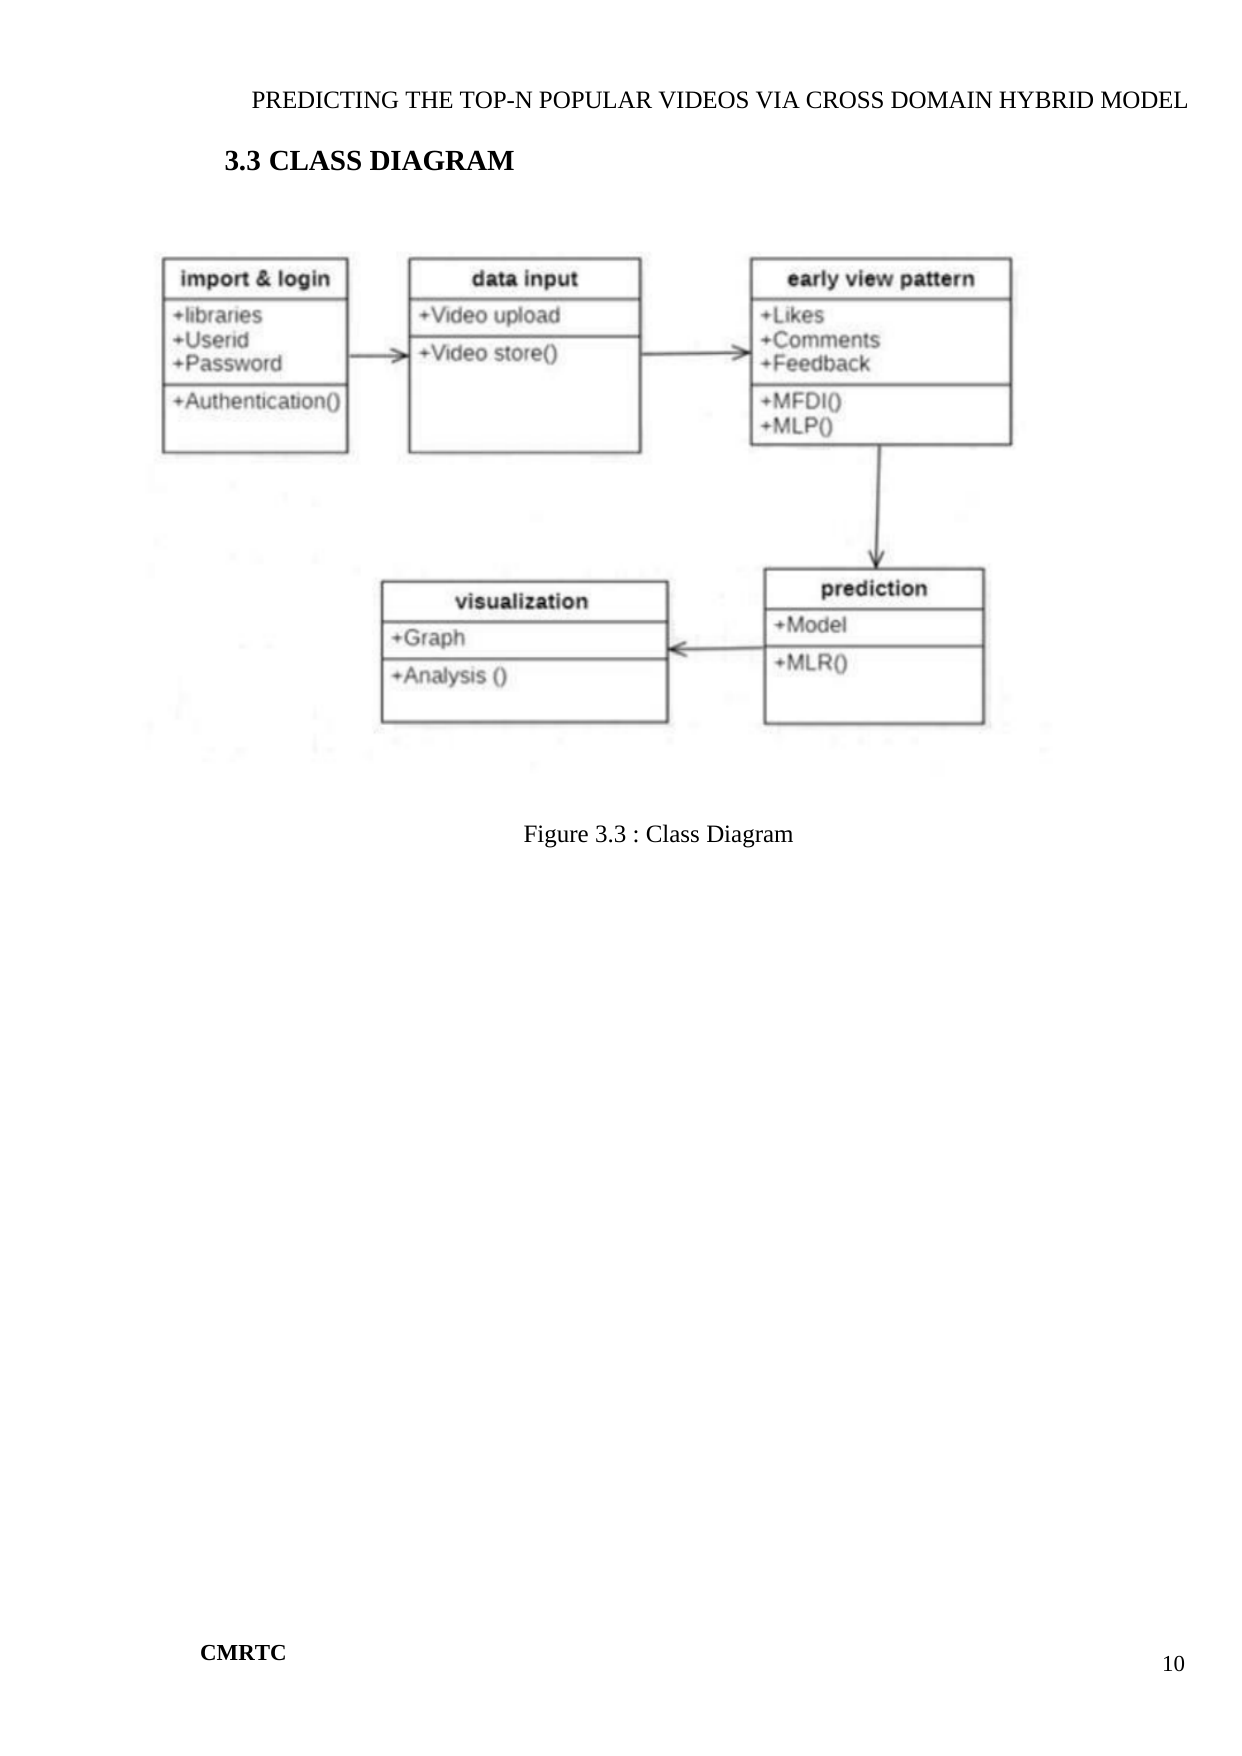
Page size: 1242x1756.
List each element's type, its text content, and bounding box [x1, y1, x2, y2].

picture [127, 224, 1103, 778]
text Figure 3.3 : Class Diagram [271, 819, 1045, 848]
subtitle CLASS DIAGRAM [224, 143, 1181, 176]
